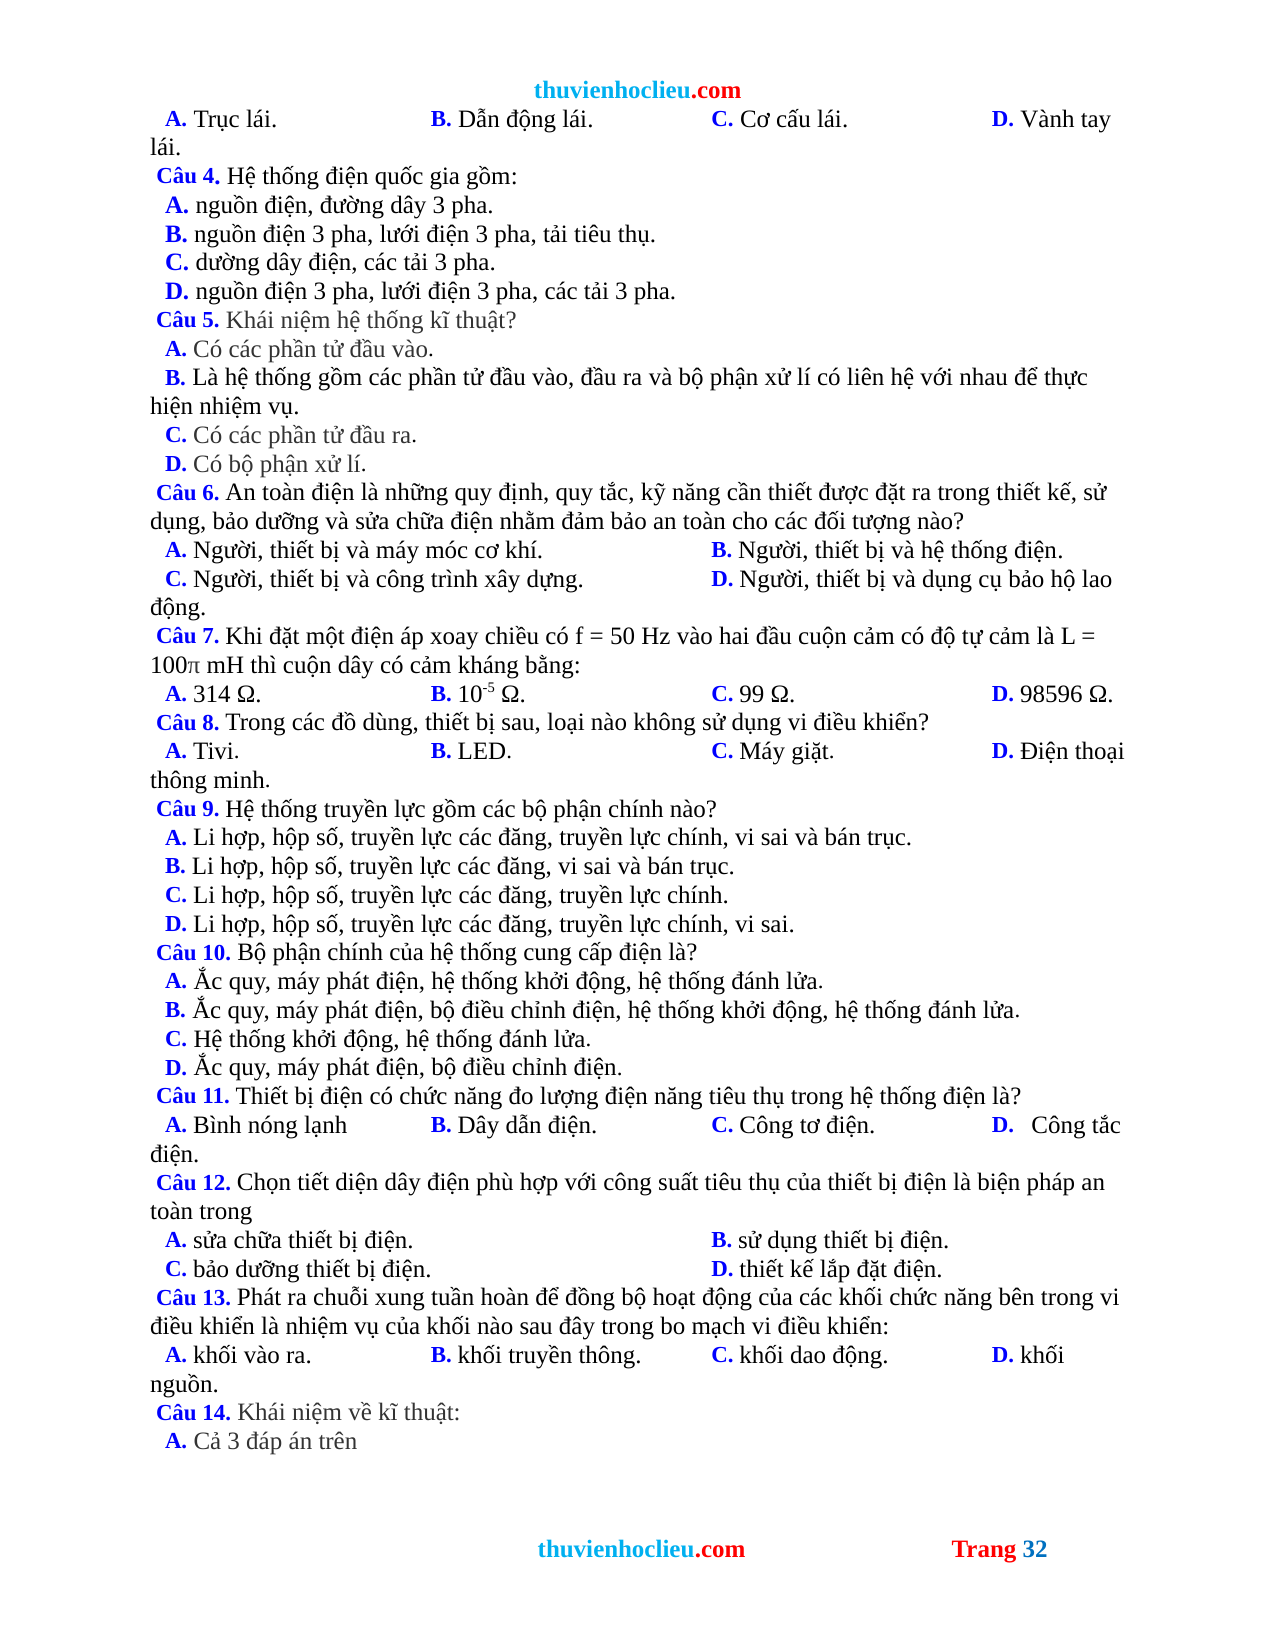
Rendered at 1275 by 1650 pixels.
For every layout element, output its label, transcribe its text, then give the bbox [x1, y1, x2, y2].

text A. Trục lái. B. Dẫn động lái. C. Cơ cấu lái. D. Vành tay lái. [150, 104, 1125, 161]
text Câu 13. Phát ra chuỗi xung tuần hoàn để đồng bộ hoạt động của các khối chức năng bên trong vi điều khiển là nhiệm vụ của khối nào sau đây trong bo mạch vi điều khiển: [150, 1282, 1125, 1340]
text Câu 4. Hệ thống điện quốc gia gồm: [150, 161, 1125, 190]
text B. nguồn điện 3 pha, lưới điện 3 pha, tải tiêu thụ. [150, 219, 1125, 247]
text C. Người, thiết bị và công trình xây dựng. D. Người, thiết bị và dụng cụ bảo hộ lao động. [150, 564, 1125, 621]
text B. Là hệ thống gồm các phần tử đầu vào, đầu ra và bộ phận xử lí có liên hệ với nhau để thực hiện nhiệm vụ. [150, 362, 1125, 420]
text C. bảo dưỡng thiết bị điện. D. thiết kế lắp đặt điện. [150, 1254, 1125, 1282]
text D. Có bộ phận xử lí. [150, 449, 1125, 477]
text Câu 5. Khái niệm hệ thống kĩ thuật? [150, 305, 1125, 334]
text B. Li hợp, hộp số, truyền lực các đăng, vi sai và bán trục. [150, 851, 1125, 880]
text A. Cả 3 đáp án trên [150, 1426, 1125, 1455]
text C. Hệ thống khởi động, hệ thống đánh lửa. [150, 1024, 1125, 1052]
text A. khối vào ra. B. khối truyền thông. C. khối dao động. D. khối nguồn. [150, 1340, 1125, 1397]
text A. Ắc quy, máy phát điện, hệ thống khởi động, hệ thống đánh lửa. [150, 966, 1125, 995]
text A. Li hợp, hộp số, truyền lực các đăng, truyền lực chính, vi sai và bán trục. [150, 822, 1125, 851]
text Câu 8. Trong các đồ dùng, thiết bị sau, loại nào không sử dụng vi điều khiển? [150, 707, 1125, 736]
text Câu 7. Khi đặt một điện áp xoay chiều có f = 50 Hz vào hai đầu cuộn cảm có độ tự cảm là L = 100π mH thì cuộn dây có cảm kháng bằng: [150, 621, 1125, 679]
text Câu 12. Chọn tiết diện dây điện phù hợp với công suất tiêu thụ của thiết bị điện là biện pháp an toàn trong [150, 1167, 1125, 1225]
text D. Ắc quy, máy phát điện, bộ điều chỉnh điện. [150, 1052, 1125, 1081]
text A. Bình nóng lạnh B. Dây dẫn điện. C. Công tơ điện. D. Công tắc điện. [150, 1110, 1125, 1167]
text Câu 10. Bộ phận chính của hệ thống cung cấp điện là? [150, 937, 1125, 966]
text C. Li hợp, hộp số, truyền lực các đăng, truyền lực chính. [150, 880, 1125, 909]
text D. Li hợp, hộp số, truyền lực các đăng, truyền lực chính, vi sai. [150, 909, 1125, 937]
text A. Tivi. B. LED. C. Máy giặt. D. Điện thoại thông minh. [150, 736, 1125, 794]
text A. Người, thiết bị và máy móc cơ khí. B. Người, thiết bị và hệ thống điện. [150, 535, 1125, 564]
text D. nguồn điện 3 pha, lưới điện 3 pha, các tải 3 pha. [150, 276, 1125, 305]
text Câu 14. Khái niệm về kĩ thuật: [150, 1397, 1125, 1426]
text A. sửa chữa thiết bị điện. B. sử dụng thiết bị điện. [150, 1225, 1125, 1254]
text B. Ắc quy, máy phát điện, bộ điều chỉnh điện, hệ thống khởi động, hệ thống đánh lửa. [150, 995, 1125, 1024]
text A. nguồn điện, đường dây 3 pha. [150, 190, 1125, 219]
text Câu 9. Hệ thống truyền lực gồm các bộ phận chính nào? [150, 794, 1125, 822]
text C. Có các phần tử đầu ra. [150, 420, 1125, 449]
text A. Có các phần tử đầu vào. [150, 334, 1125, 362]
text Câu 11. Thiết bị điện có chức năng đo lượng điện năng tiêu thụ trong hệ thống điện là? [150, 1081, 1125, 1110]
text Câu 6. An toàn điện là những quy định, quy tắc, kỹ năng cần thiết được đặt ra trong thiết kế, sử dụng, bảo dưỡng và sửa chữa điện nhằm đảm bảo an toàn cho các đối tượng nào? [150, 477, 1125, 535]
text C. dường dây điện, các tải 3 pha. [150, 247, 1125, 276]
text A. 314 Ω. B. 10-5 Ω. C. 99 Ω. D. 98596 Ω. [150, 679, 1125, 707]
